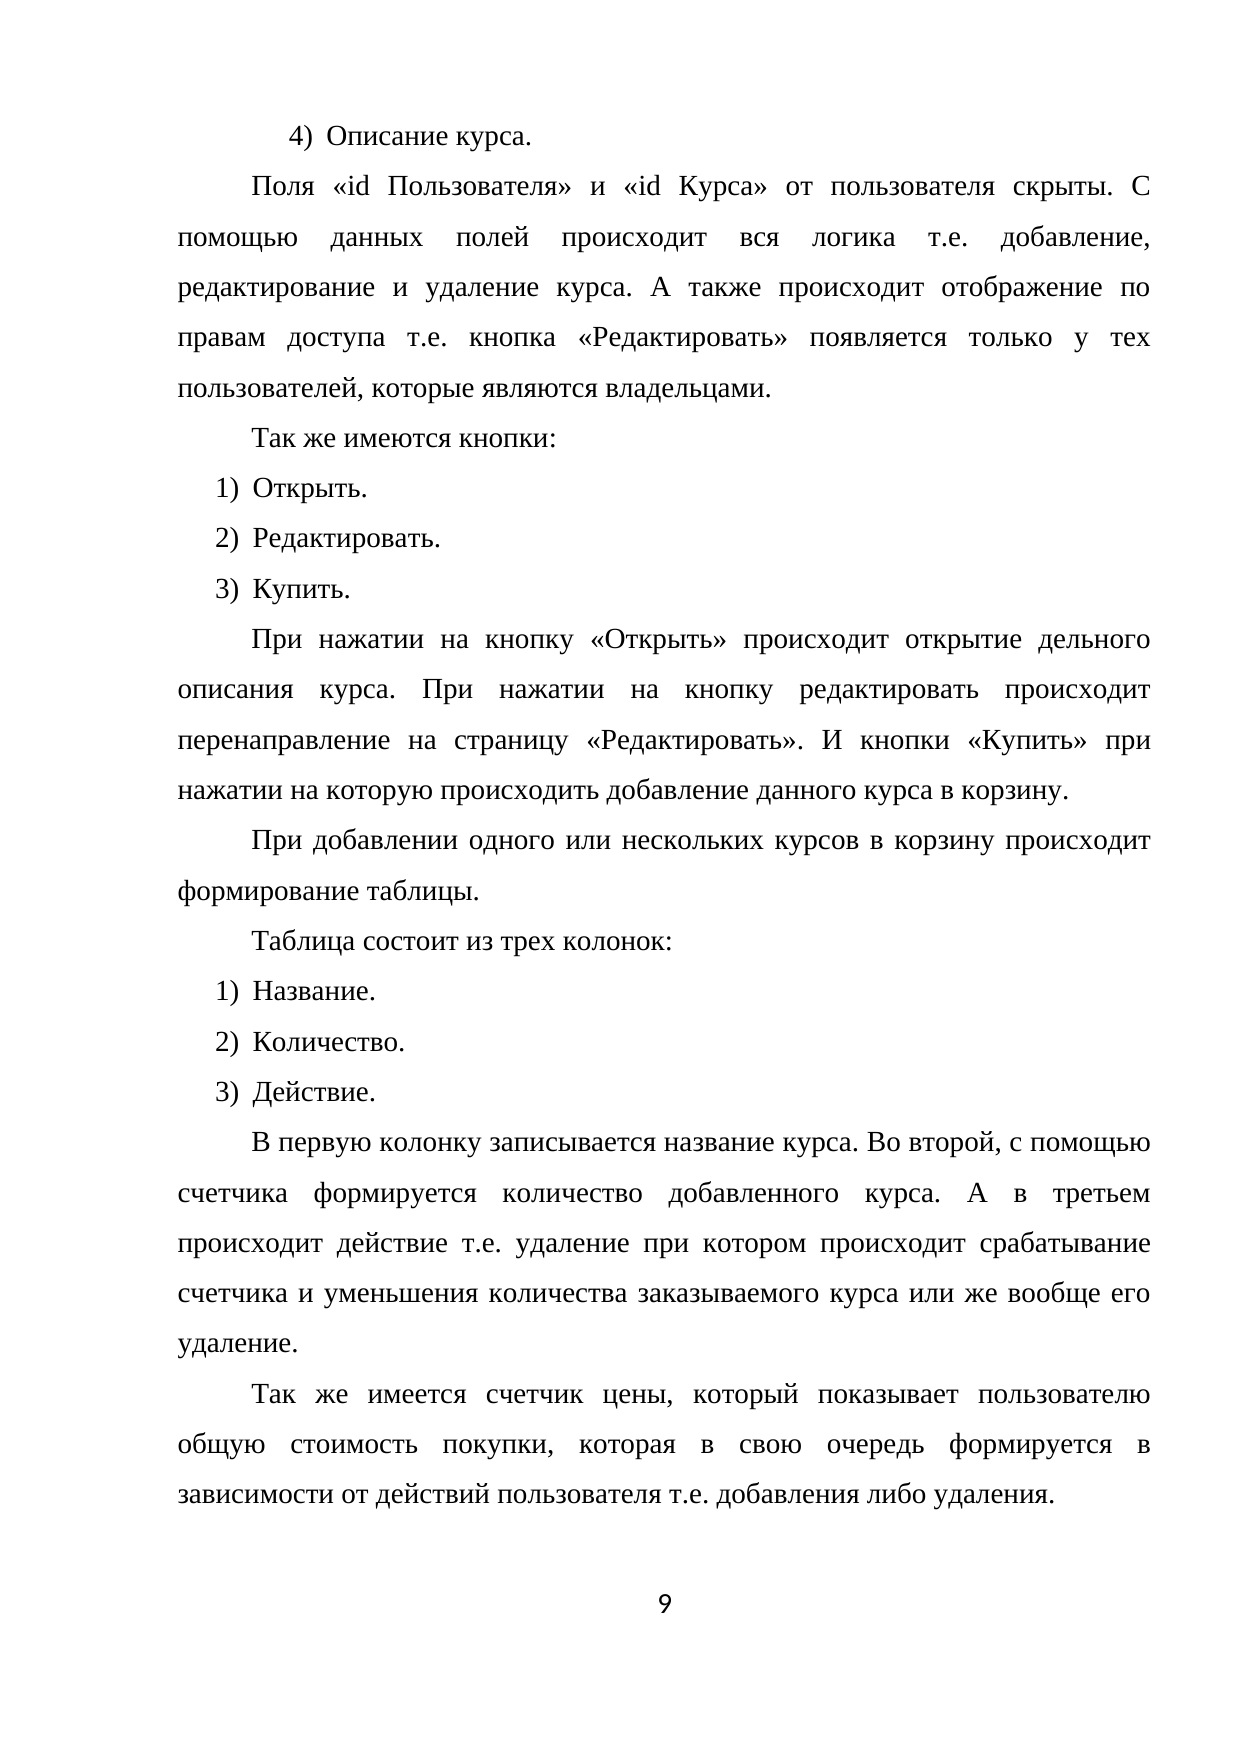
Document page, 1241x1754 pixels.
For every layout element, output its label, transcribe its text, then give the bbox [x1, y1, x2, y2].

text Так же имеется счетчик цены, который показывает пользователю общую стоимость покупки, которая в свою очередь формируется в зависимости от действий пользователя т.е. добавления либо удаления. [177, 1376, 1152, 1510]
list Описание курса. [288, 118, 1152, 152]
text При нажатии на кнопку «Открыть» происходит открытие дельного описания курса. При нажатии на кнопку редактировать происходит перенаправление на страницу «Редактировать». И кнопки «Купить» при нажатии на которую происходить добавление данного курса в корзину. [177, 621, 1152, 806]
text Поля «id Пользователя» и «id Курса» от пользователя скрыты. С помощью данных полей происходит вся логика т.е. добавление, редактирование и удаление курса. А также происходит отображение по правам доступа т.е. кнопка «Редактировать» появляется только у тех пользователей, которые являются владельцами. [177, 168, 1152, 403]
text Так же имеются кнопки: [177, 420, 1152, 453]
list Действие. [215, 1074, 1152, 1108]
list Название. [215, 973, 1152, 1007]
text В первую колонку записывается название курса. Во второй, с помощью счетчика формируется количество добавленного курса. А в третьем происходит действие т.е. удаление при котором происходит срабатывание счетчика и уменьшения количества заказываемого курса или же вообще его удаление. [177, 1124, 1152, 1359]
text Таблица состоит из трех колонок: [177, 923, 1152, 957]
list Купить. [215, 571, 1152, 604]
list Редактировать. [215, 521, 1152, 554]
list Количество. [215, 1024, 1152, 1057]
text При добавлении одного или нескольких курсов в корзину происходит формирование таблицы. [177, 822, 1152, 906]
list Открыть. [215, 470, 1152, 504]
